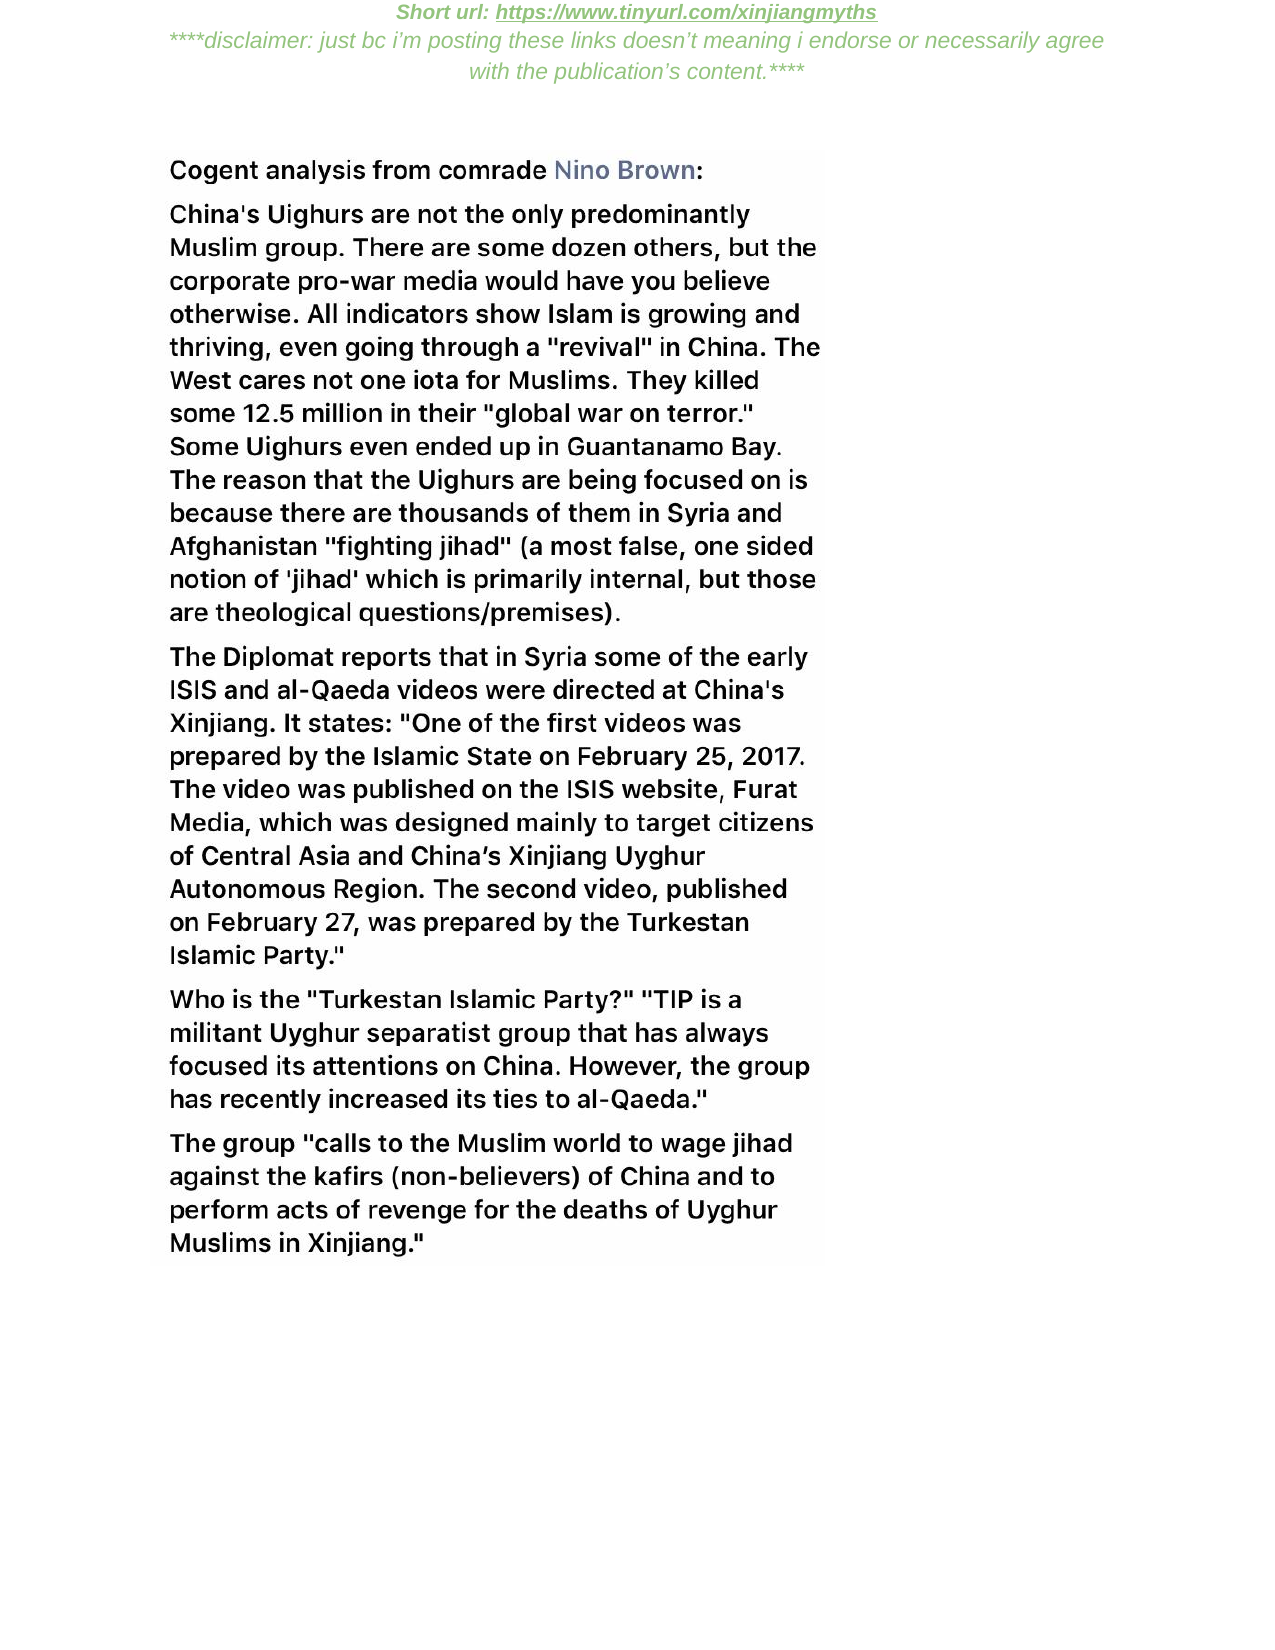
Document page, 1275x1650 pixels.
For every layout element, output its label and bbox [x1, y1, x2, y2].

picture [150, 150, 826, 1266]
